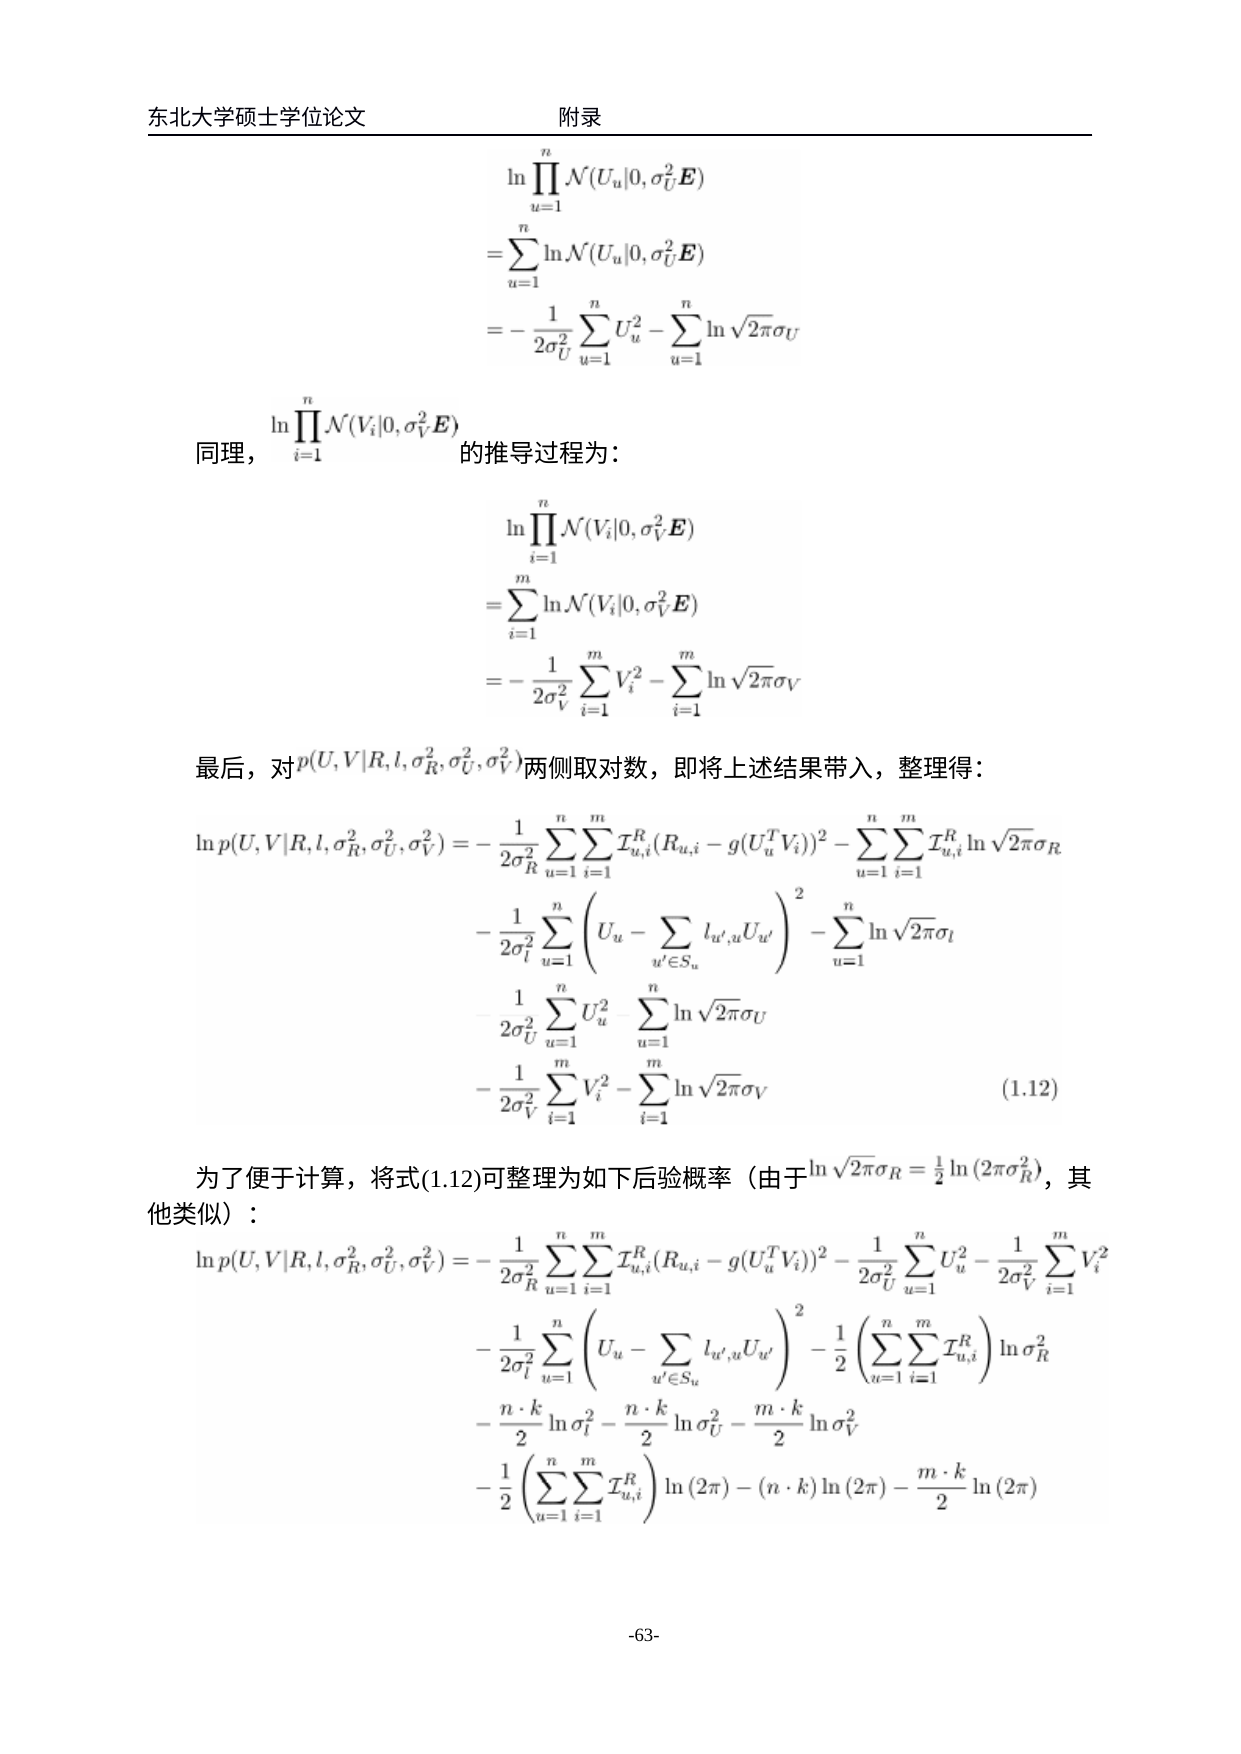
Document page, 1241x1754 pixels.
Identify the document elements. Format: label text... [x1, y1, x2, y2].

text 为了便于计算，将式(1.12)可整理为如下后验概率（由于，其他类似）： [148, 1154, 1092, 1231]
text 最后，对两侧取对数，即将上述结果带入，整理得： [148, 746, 1092, 784]
text 同理，的推导过程为： [148, 395, 1092, 470]
